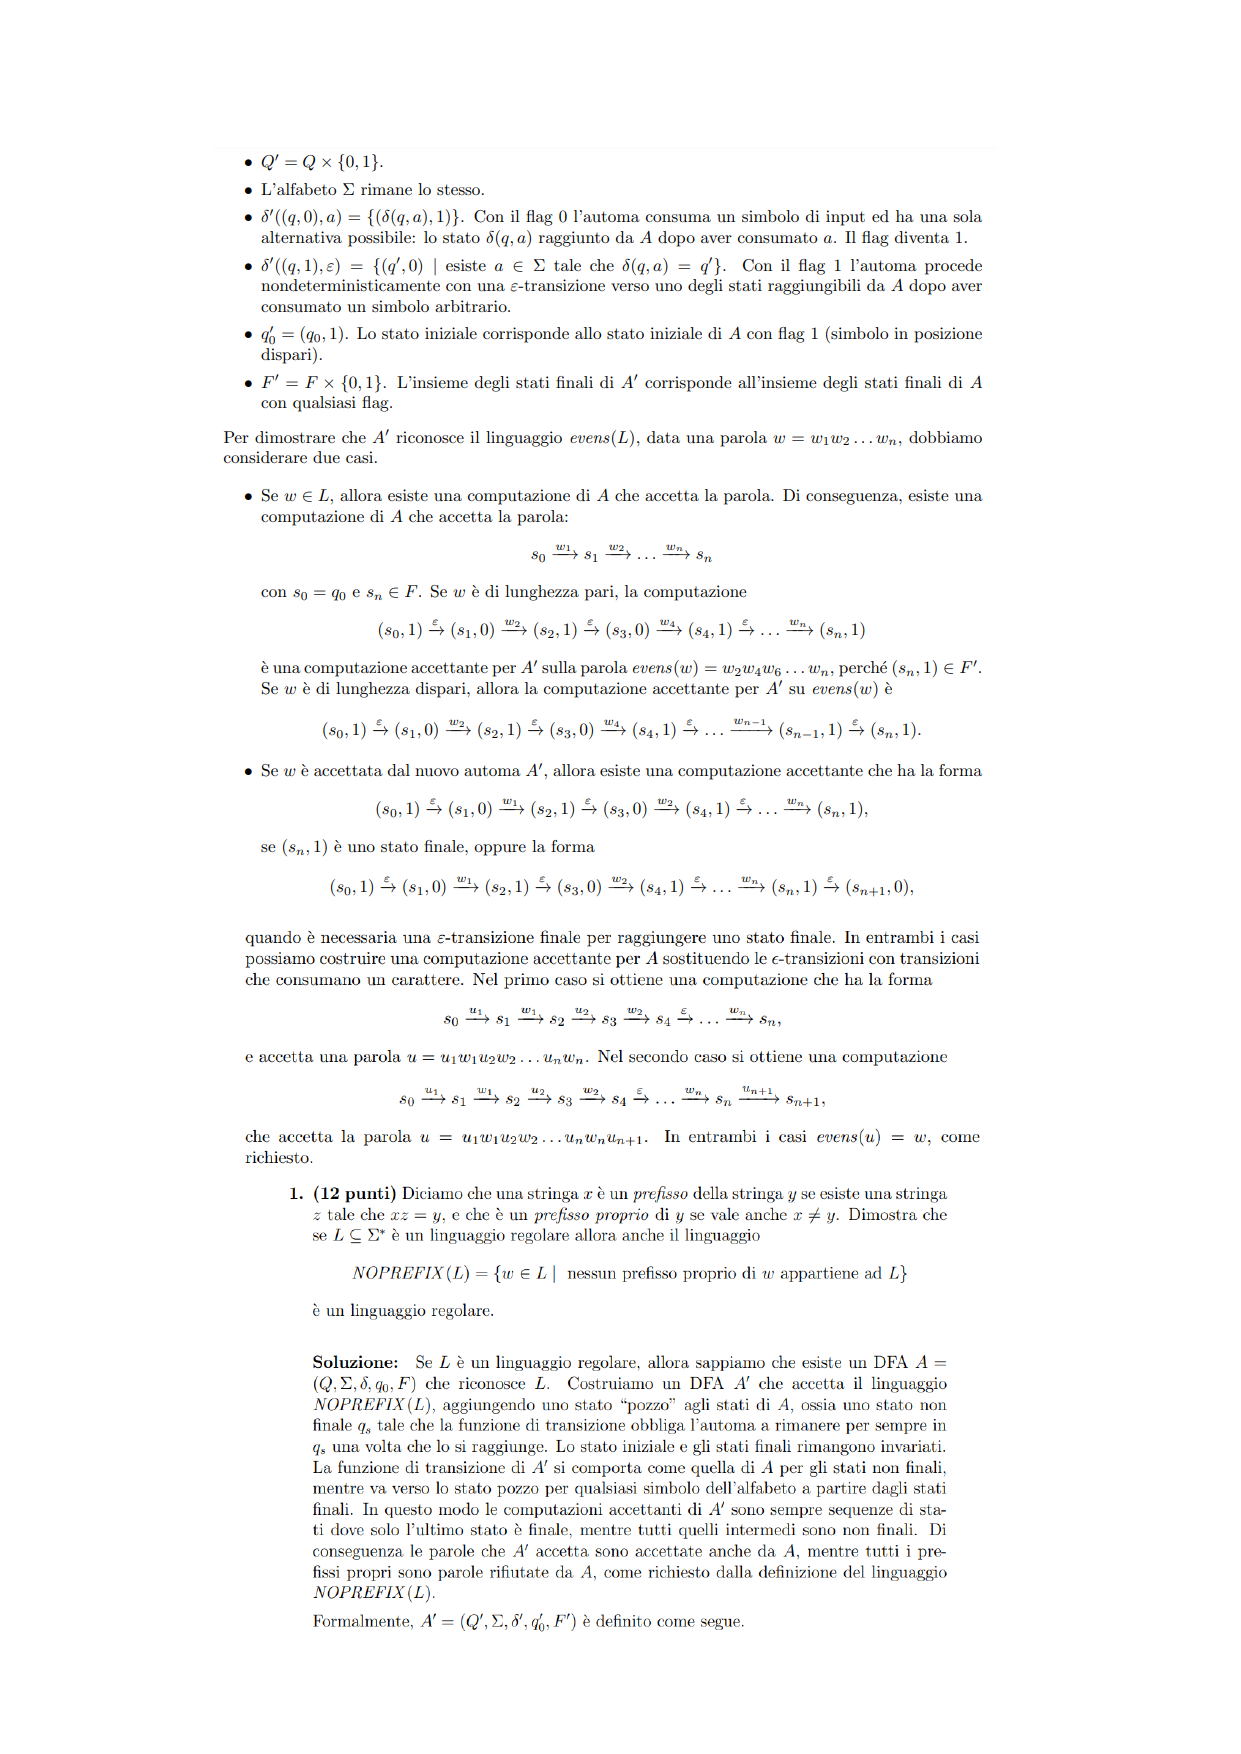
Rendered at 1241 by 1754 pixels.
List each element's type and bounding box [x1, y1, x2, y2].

picture [229, 913, 998, 1174]
picture [278, 1175, 972, 1635]
picture [211, 147, 998, 903]
